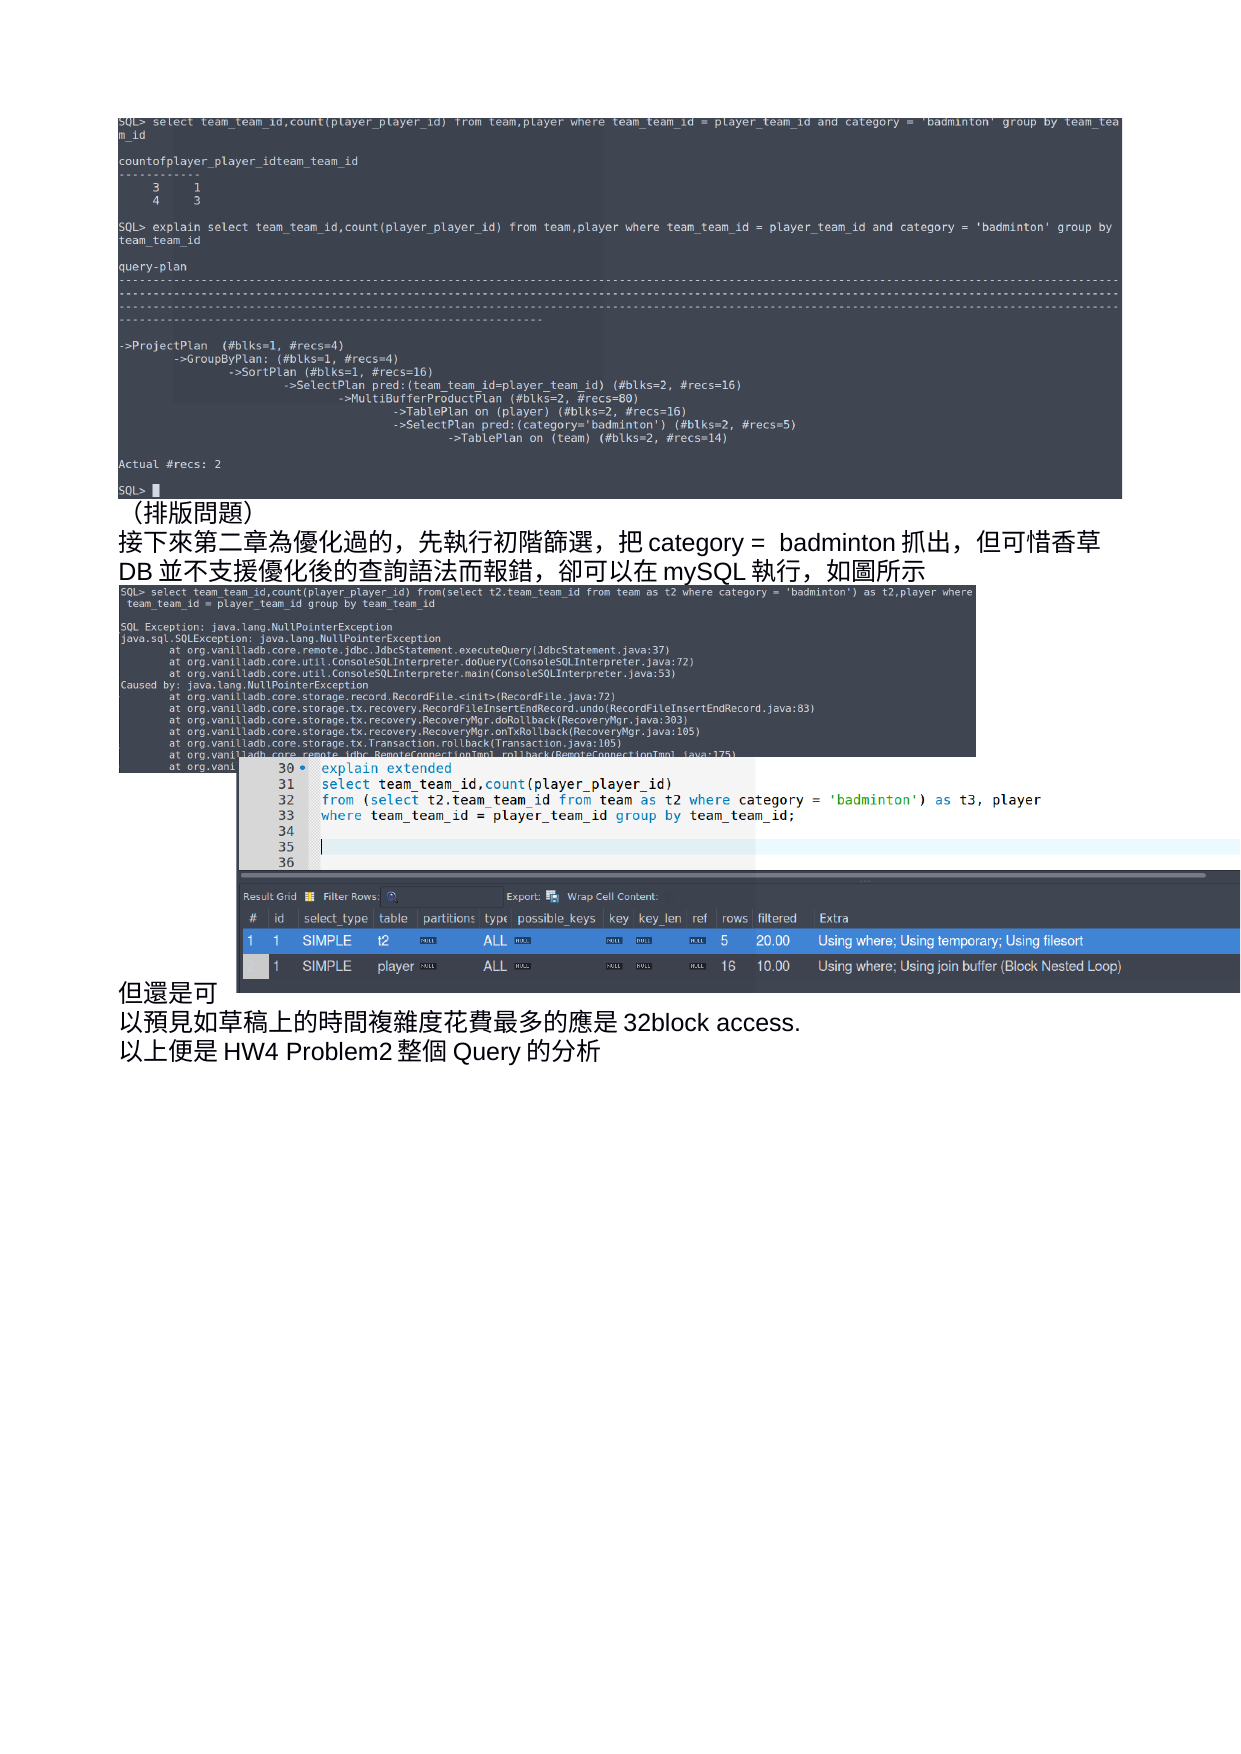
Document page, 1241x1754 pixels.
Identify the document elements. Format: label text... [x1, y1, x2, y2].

picture [119, 585, 1241, 993]
text 但還是可以預見如草稿上的時間複雜度花費最多的應是32block access. [118, 758, 1122, 1037]
text 以上便是HW4 Problem2整個Query的分析 [118, 1037, 1122, 1065]
text 接下來第二章為優化過的，先執行初階篩選，把category = badminton抓出，但可惜香草DB並不支援優化後的查詢語法而報錯，卻可以在mySQL執行，如圖所示 [118, 528, 1122, 585]
text （排版問題） [118, 499, 1122, 528]
picture [118, 118, 1123, 499]
